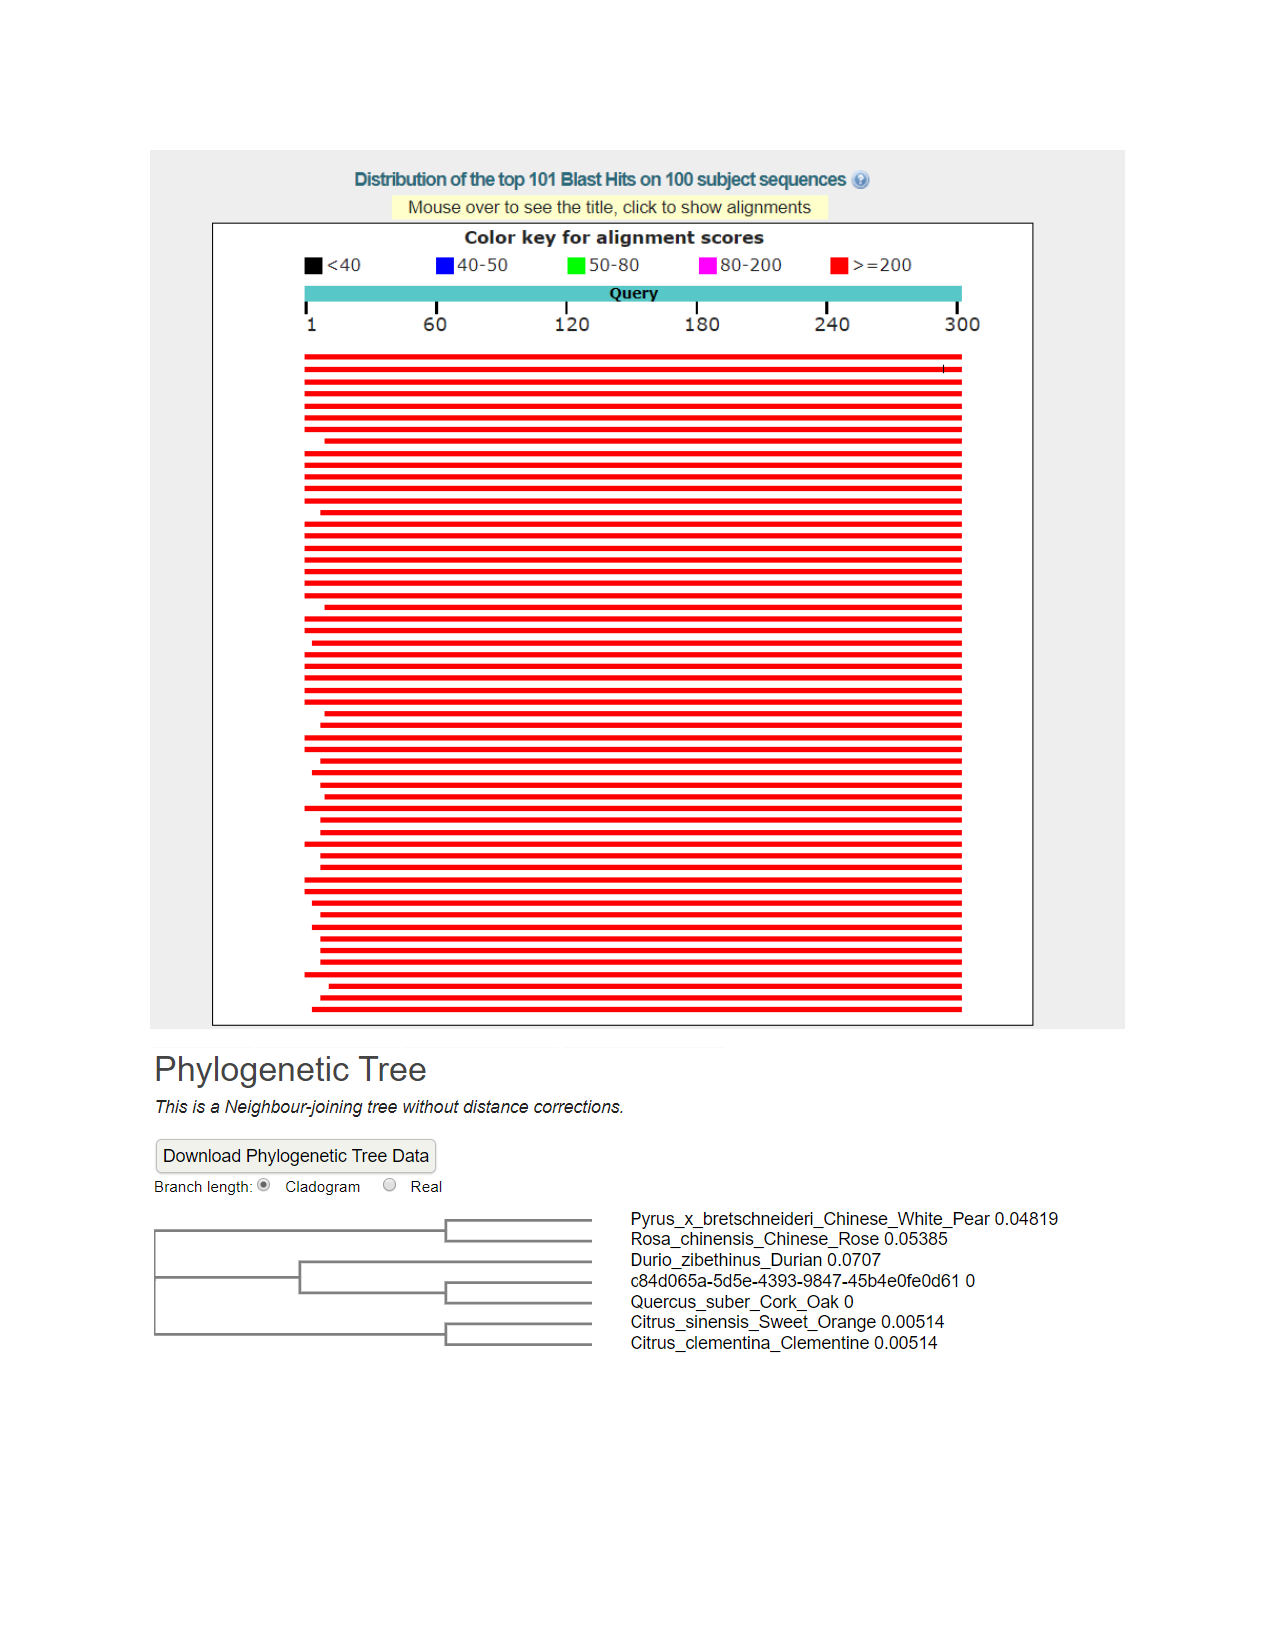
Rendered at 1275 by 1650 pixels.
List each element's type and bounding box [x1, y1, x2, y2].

picture [150, 150, 1125, 1029]
picture [150, 1047, 1125, 1370]
